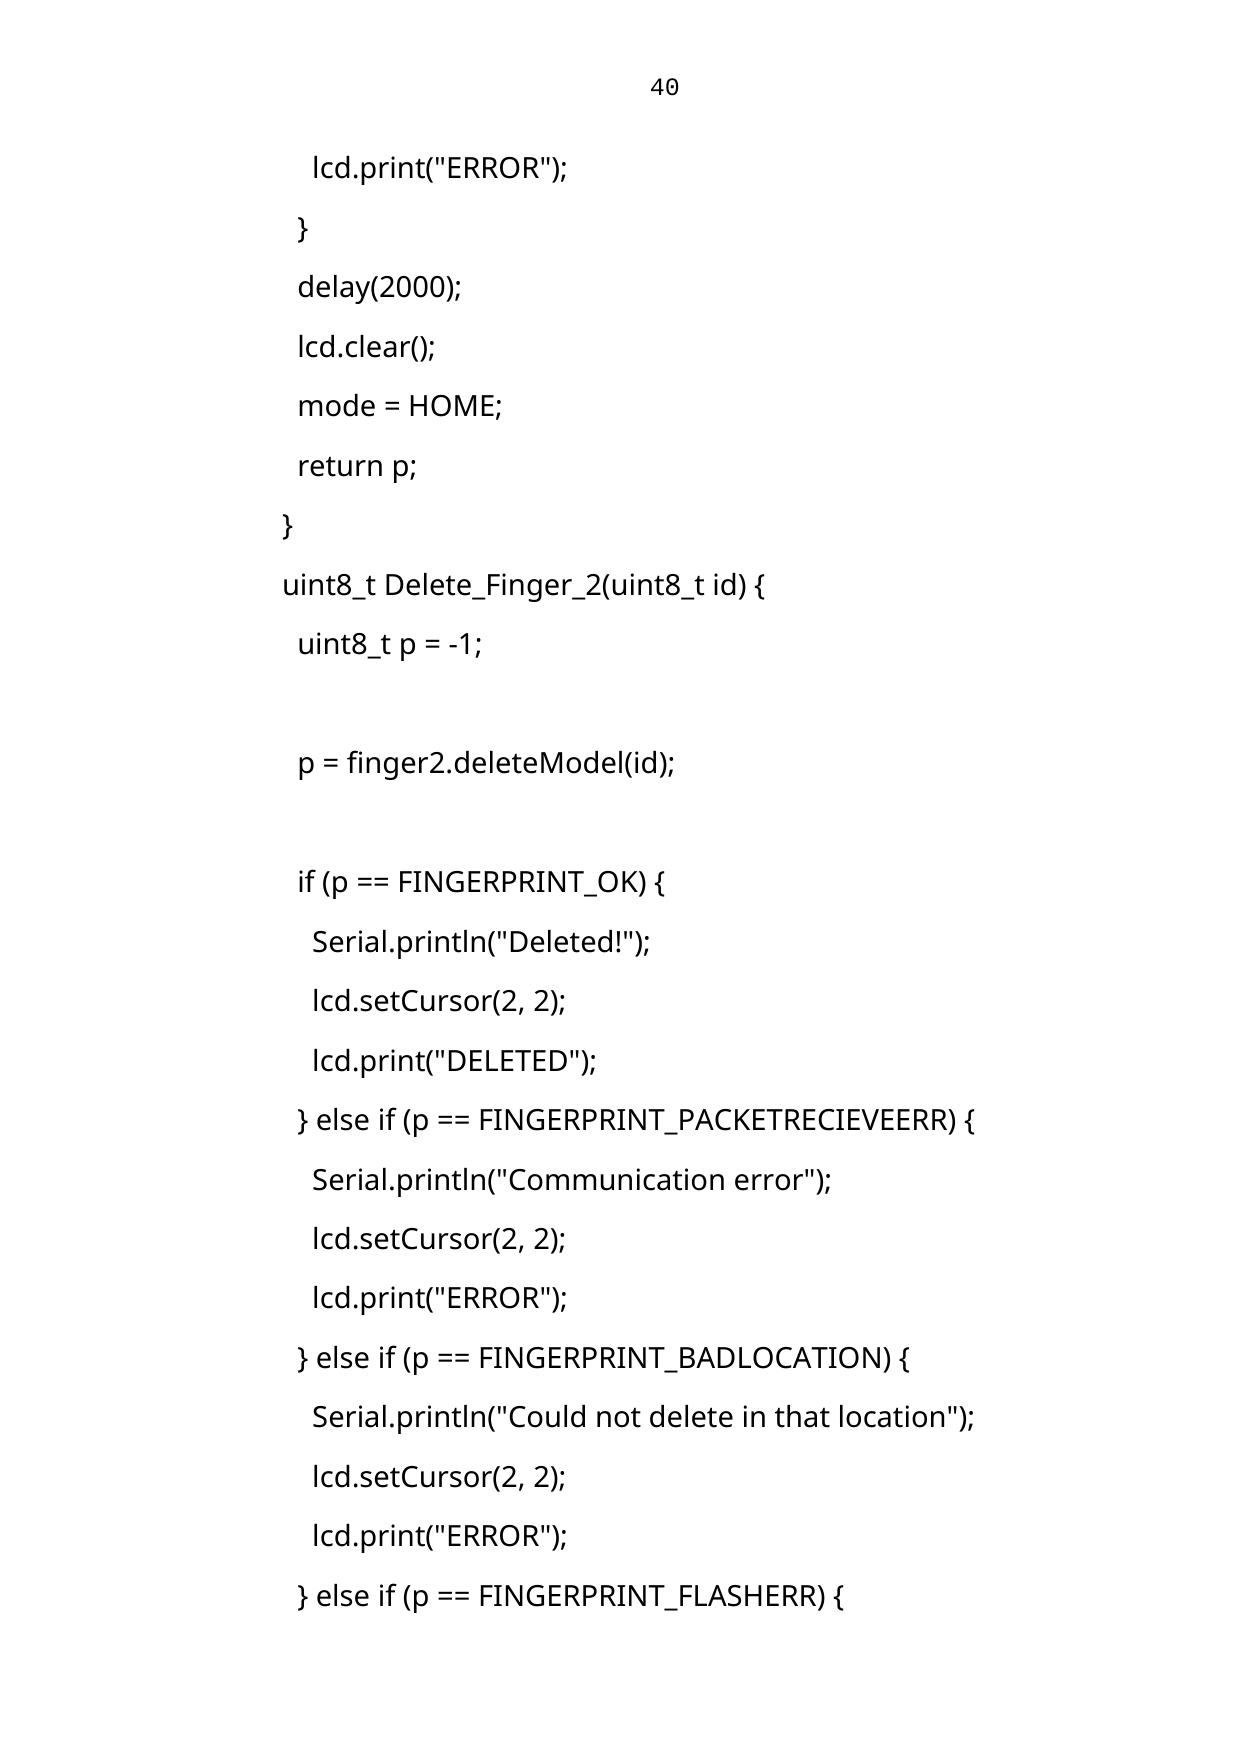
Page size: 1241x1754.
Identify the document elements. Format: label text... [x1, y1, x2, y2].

list } else if (p == FINGERPRINT_FLASHERR) { [282, 1575, 1122, 1615]
list lcd.print("ERROR"); [282, 1516, 1122, 1555]
list lcd.print("DELETED"); [282, 1040, 1122, 1079]
list delay(2000); [282, 267, 1122, 306]
list uint8_t Delete_Finger_2(uint8_t id) { [282, 564, 1122, 604]
list lcd.setCursor(2, 2); [282, 1456, 1122, 1496]
list mode = HOME; [282, 386, 1122, 425]
list } else if (p == FINGERPRINT_PACKETRECIEVEERR) { [282, 1099, 1122, 1139]
list lcd.print("ERROR"); [282, 148, 1122, 187]
list Serial.println("Could not delete in that location"); [282, 1397, 1122, 1436]
list p = finger2.deleteModel(id); [282, 742, 1122, 782]
list if (p == FINGERPRINT_OK) { [282, 861, 1122, 901]
list } [282, 207, 1122, 247]
list lcd.print("ERROR"); [282, 1278, 1122, 1317]
list return p; [282, 445, 1122, 485]
list lcd.setCursor(2, 2); [282, 1218, 1122, 1258]
list Serial.println("Deleted!"); [282, 921, 1122, 961]
list } else if (p == FINGERPRINT_BADLOCATION) { [282, 1337, 1122, 1377]
list lcd.clear(); [282, 326, 1122, 366]
list lcd.setCursor(2, 2); [282, 980, 1122, 1020]
list Serial.println("Communication error"); [282, 1159, 1122, 1198]
list uint8_t p = -1; [282, 623, 1122, 663]
list } [282, 504, 1122, 544]
